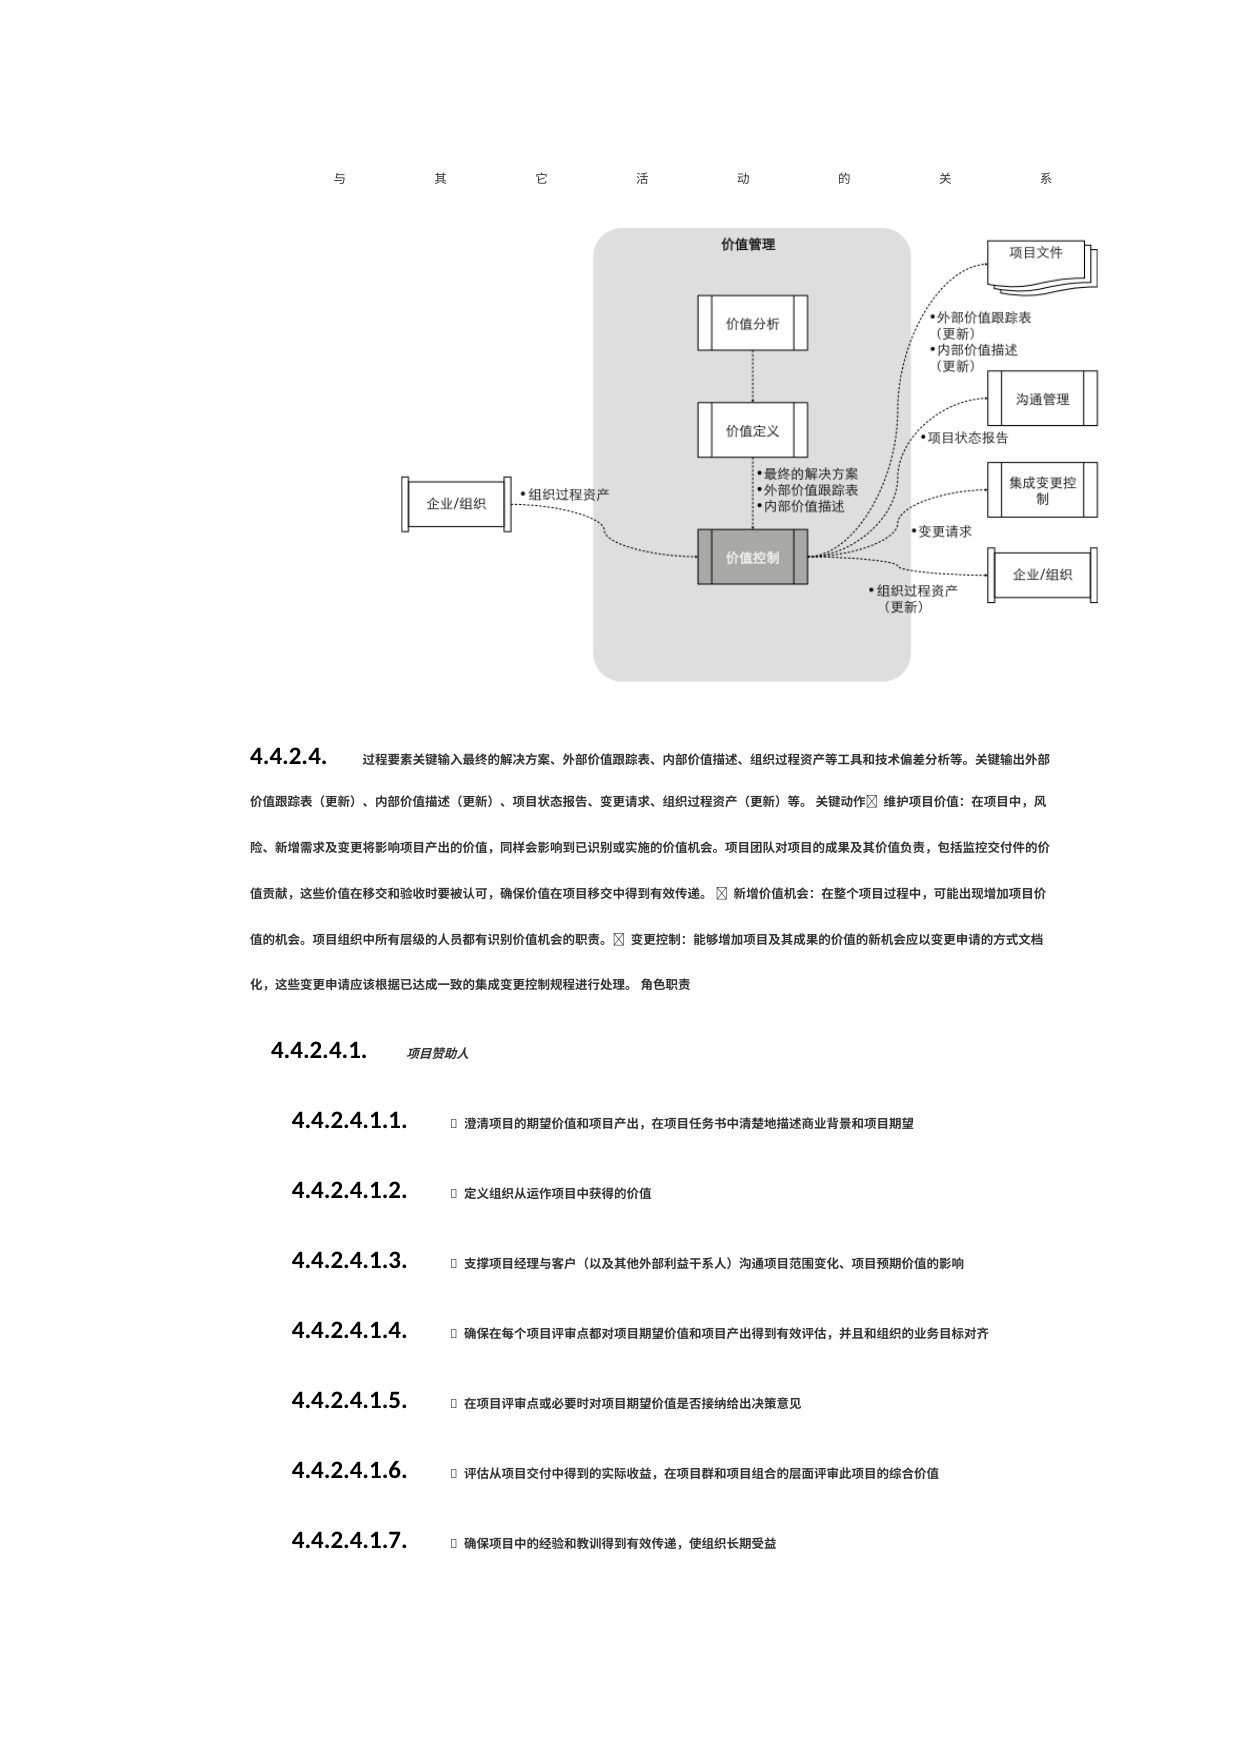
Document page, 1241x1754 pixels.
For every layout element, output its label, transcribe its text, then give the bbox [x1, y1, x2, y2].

subtitle  支撑项目经理与客户（以及其他外部利益干系人）沟通项目范围变化、项目预期价值的影响 [292, 1243, 1053, 1276]
subtitle 角色职责 [250, 739, 1053, 1001]
subtitle  在项目评审点或必要时对项目期望价值是否接纳给出决策意见 [292, 1383, 1053, 1416]
subtitle 项目赞助人 [271, 1033, 1053, 1066]
subtitle  澄清项目的期望价值和项目产出，在项目任务书中清楚地描述商业背景和项目期望 [292, 1103, 1053, 1136]
subtitle  定义组织从运作项目中获得的价值 [292, 1173, 1053, 1206]
subtitle  评估从项目交付中得到的实际收益，在项目群和项目组合的层面评审此项目的综合价值 [292, 1453, 1053, 1486]
picture [333, 209, 1125, 700]
subtitle  确保在每个项目评审点都对项目期望价值和项目产出得到有效评估，并且和组织的业务目标对齐 [292, 1313, 1053, 1346]
subtitle  确保项目中的经验和教训得到有效传递，使组织长期受益 [292, 1523, 1053, 1556]
